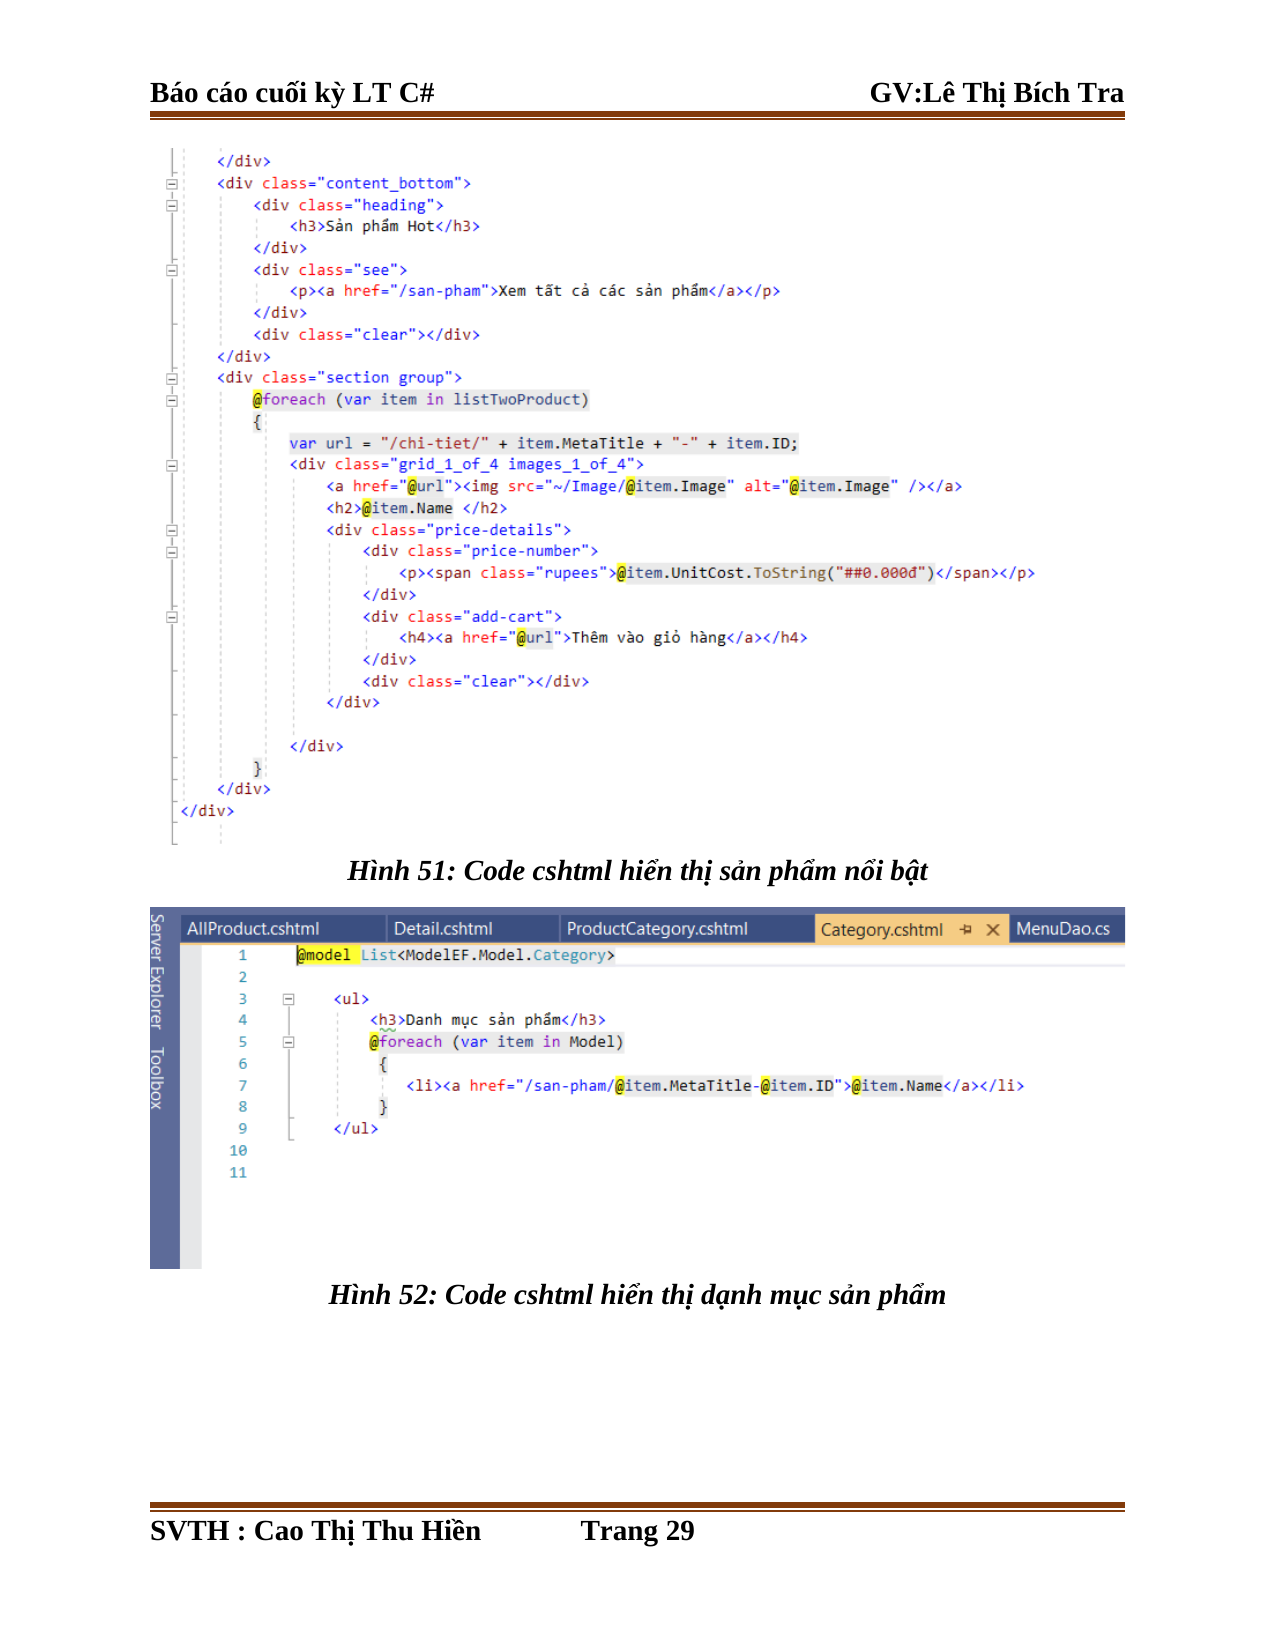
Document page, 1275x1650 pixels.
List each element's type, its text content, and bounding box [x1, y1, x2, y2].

picture [150, 148, 1125, 845]
picture [150, 907, 1125, 1269]
text Hình 52: Code cshtml hiển thị dạnh mục sản phẩm [150, 1277, 1125, 1310]
text Hình 51: Code cshtml hiển thị sản phẩm nổi bật [150, 853, 1125, 886]
